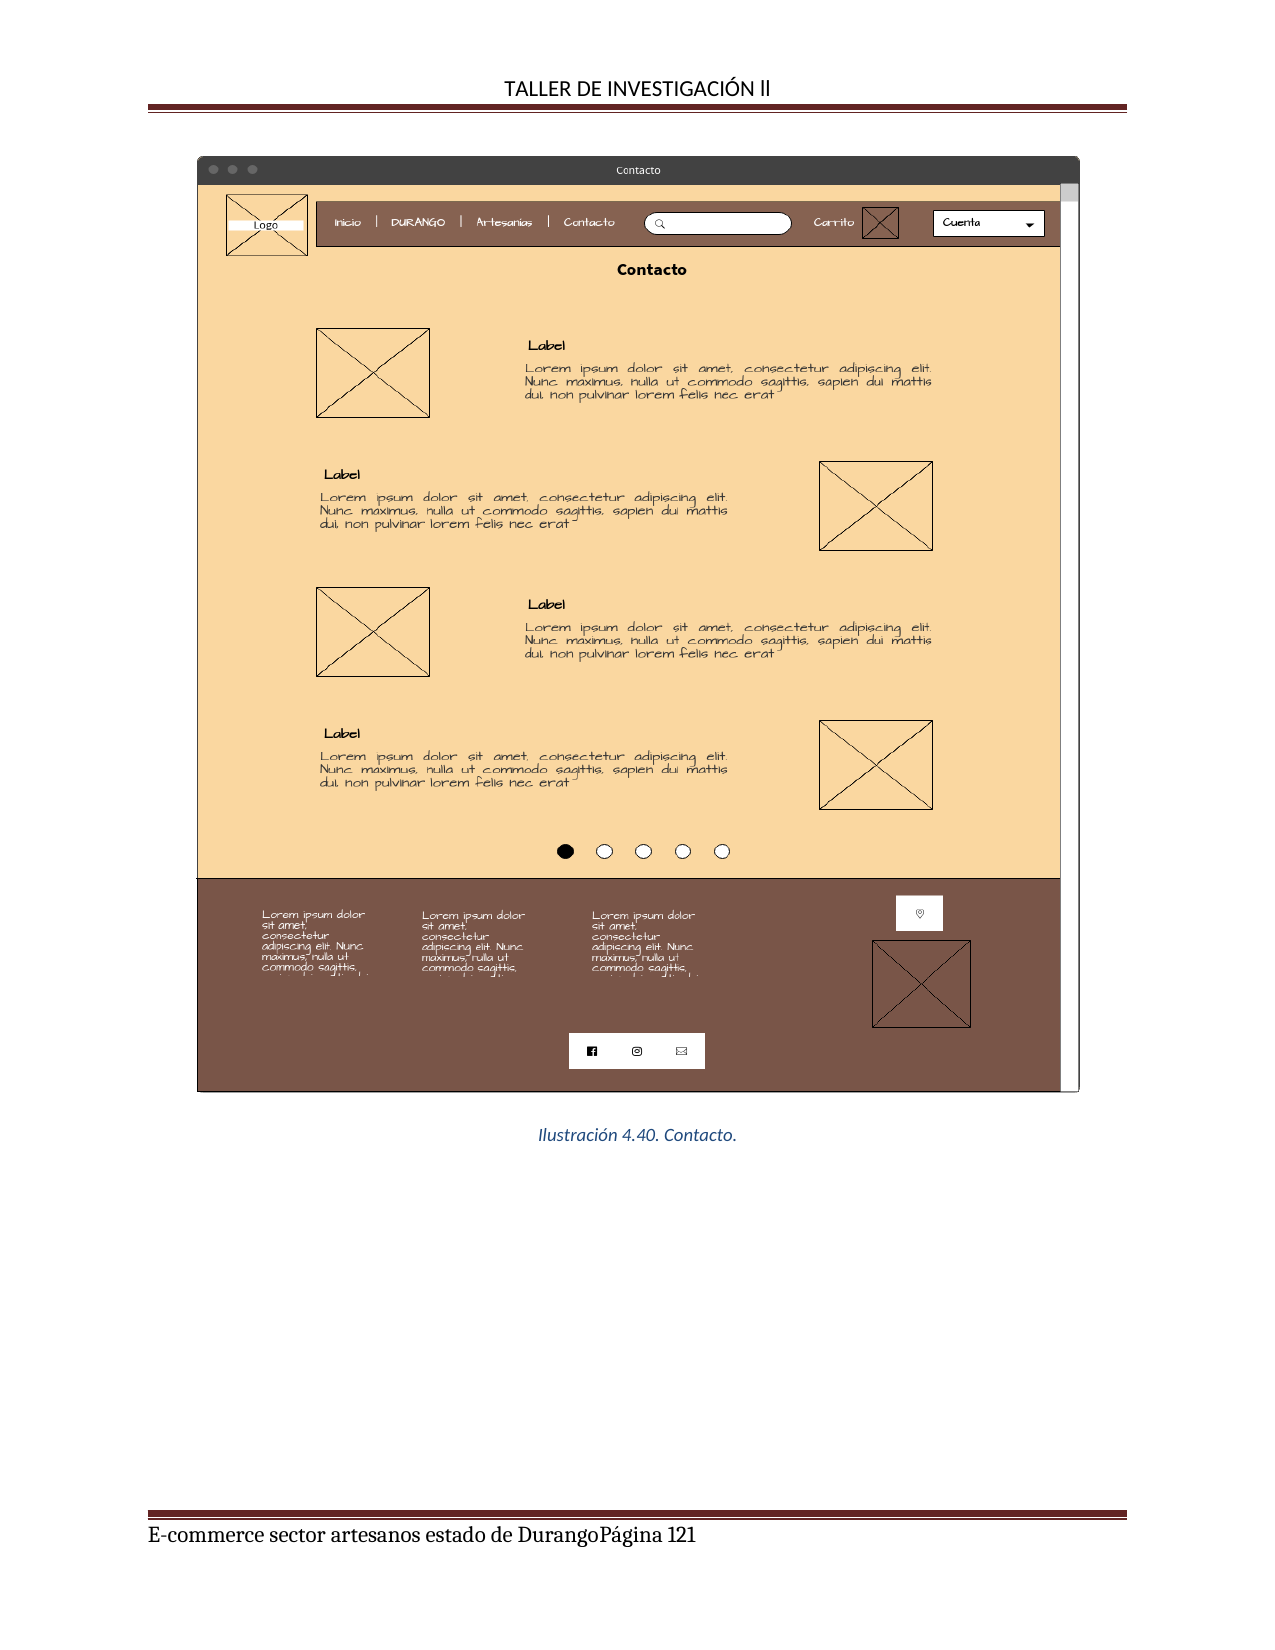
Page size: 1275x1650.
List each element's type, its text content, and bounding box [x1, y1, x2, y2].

picture [188, 147, 1087, 1098]
text Ilustración 4.36. Contacto. [148, 1123, 1127, 1146]
